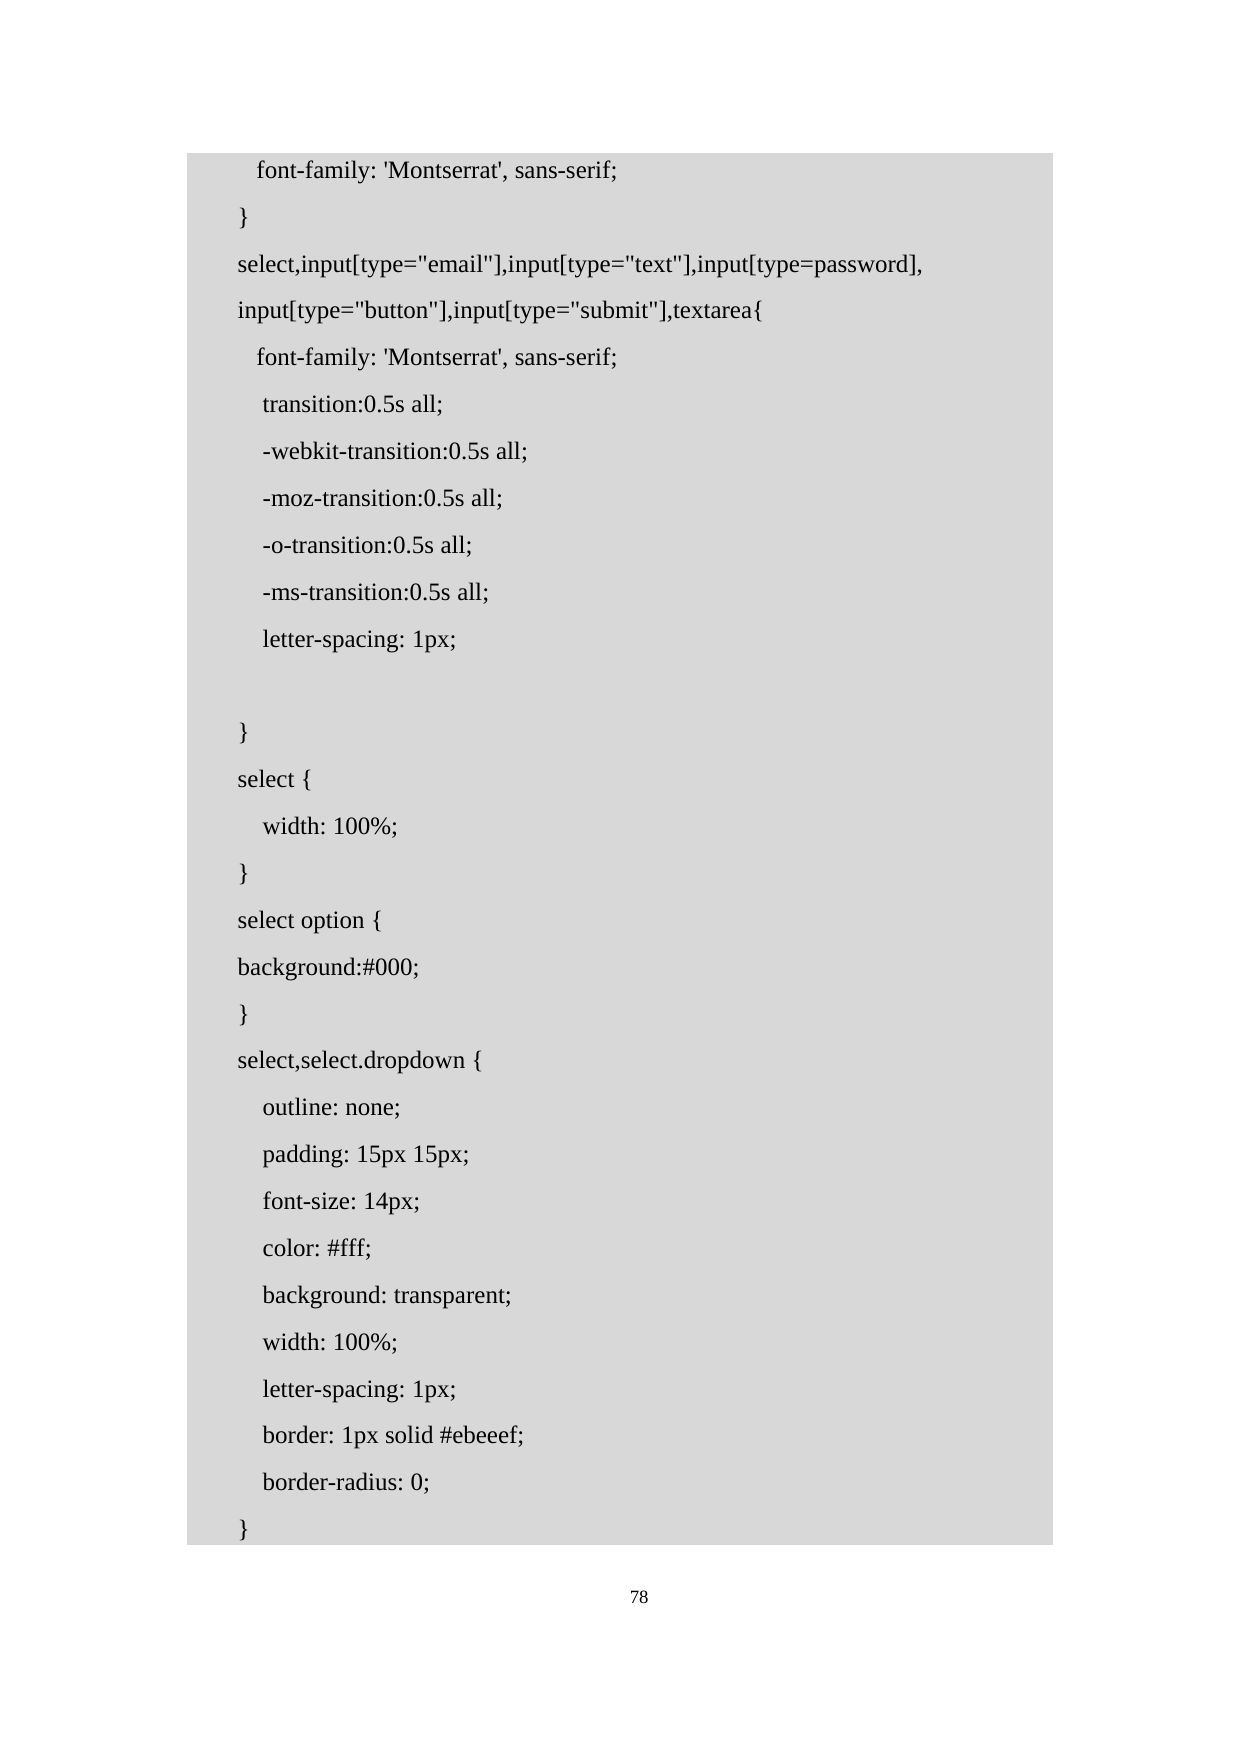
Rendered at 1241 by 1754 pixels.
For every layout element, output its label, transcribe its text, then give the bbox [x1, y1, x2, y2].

text width: 100%; [187, 1325, 1053, 1357]
text transition:0.5s all; [187, 387, 1053, 420]
text background:#000; [187, 950, 1053, 982]
text } [187, 856, 1053, 889]
text } [187, 997, 1053, 1029]
text select { [187, 762, 1053, 795]
text -moz-transition:0.5s all; [187, 481, 1053, 514]
text select,select.dropdown { [187, 1044, 1053, 1076]
text font-size: 14px; [187, 1184, 1053, 1217]
text letter-spacing: 1px; [187, 622, 1053, 654]
text font-family: 'Montserrat', sans-serif; [187, 341, 1053, 373]
text -ms-transition:0.5s all; [187, 575, 1053, 607]
text } [187, 1512, 1053, 1545]
text } [187, 200, 1053, 232]
text background: transparent; [187, 1278, 1053, 1311]
text padding: 15px 15px; [187, 1137, 1053, 1170]
text select option { [187, 903, 1053, 936]
text input[type="button"],input[type="submit"],textarea{ [187, 294, 1053, 326]
text border-radius: 0; [187, 1466, 1053, 1498]
text -o-transition:0.5s all; [187, 528, 1053, 561]
text outline: none; [187, 1091, 1053, 1123]
text letter-spacing: 1px; [187, 1372, 1053, 1404]
text select,input[type="email"],input[type="text"],input[type=password], [187, 247, 1053, 279]
text color: #fff; [187, 1231, 1053, 1264]
text width: 100%; [187, 809, 1053, 842]
text } [187, 716, 1053, 748]
text border: 1px solid #ebeeef; [187, 1419, 1053, 1451]
text font-family: 'Montserrat', sans-serif; [187, 153, 1053, 186]
text -webkit-transition:0.5s all; [187, 434, 1053, 467]
